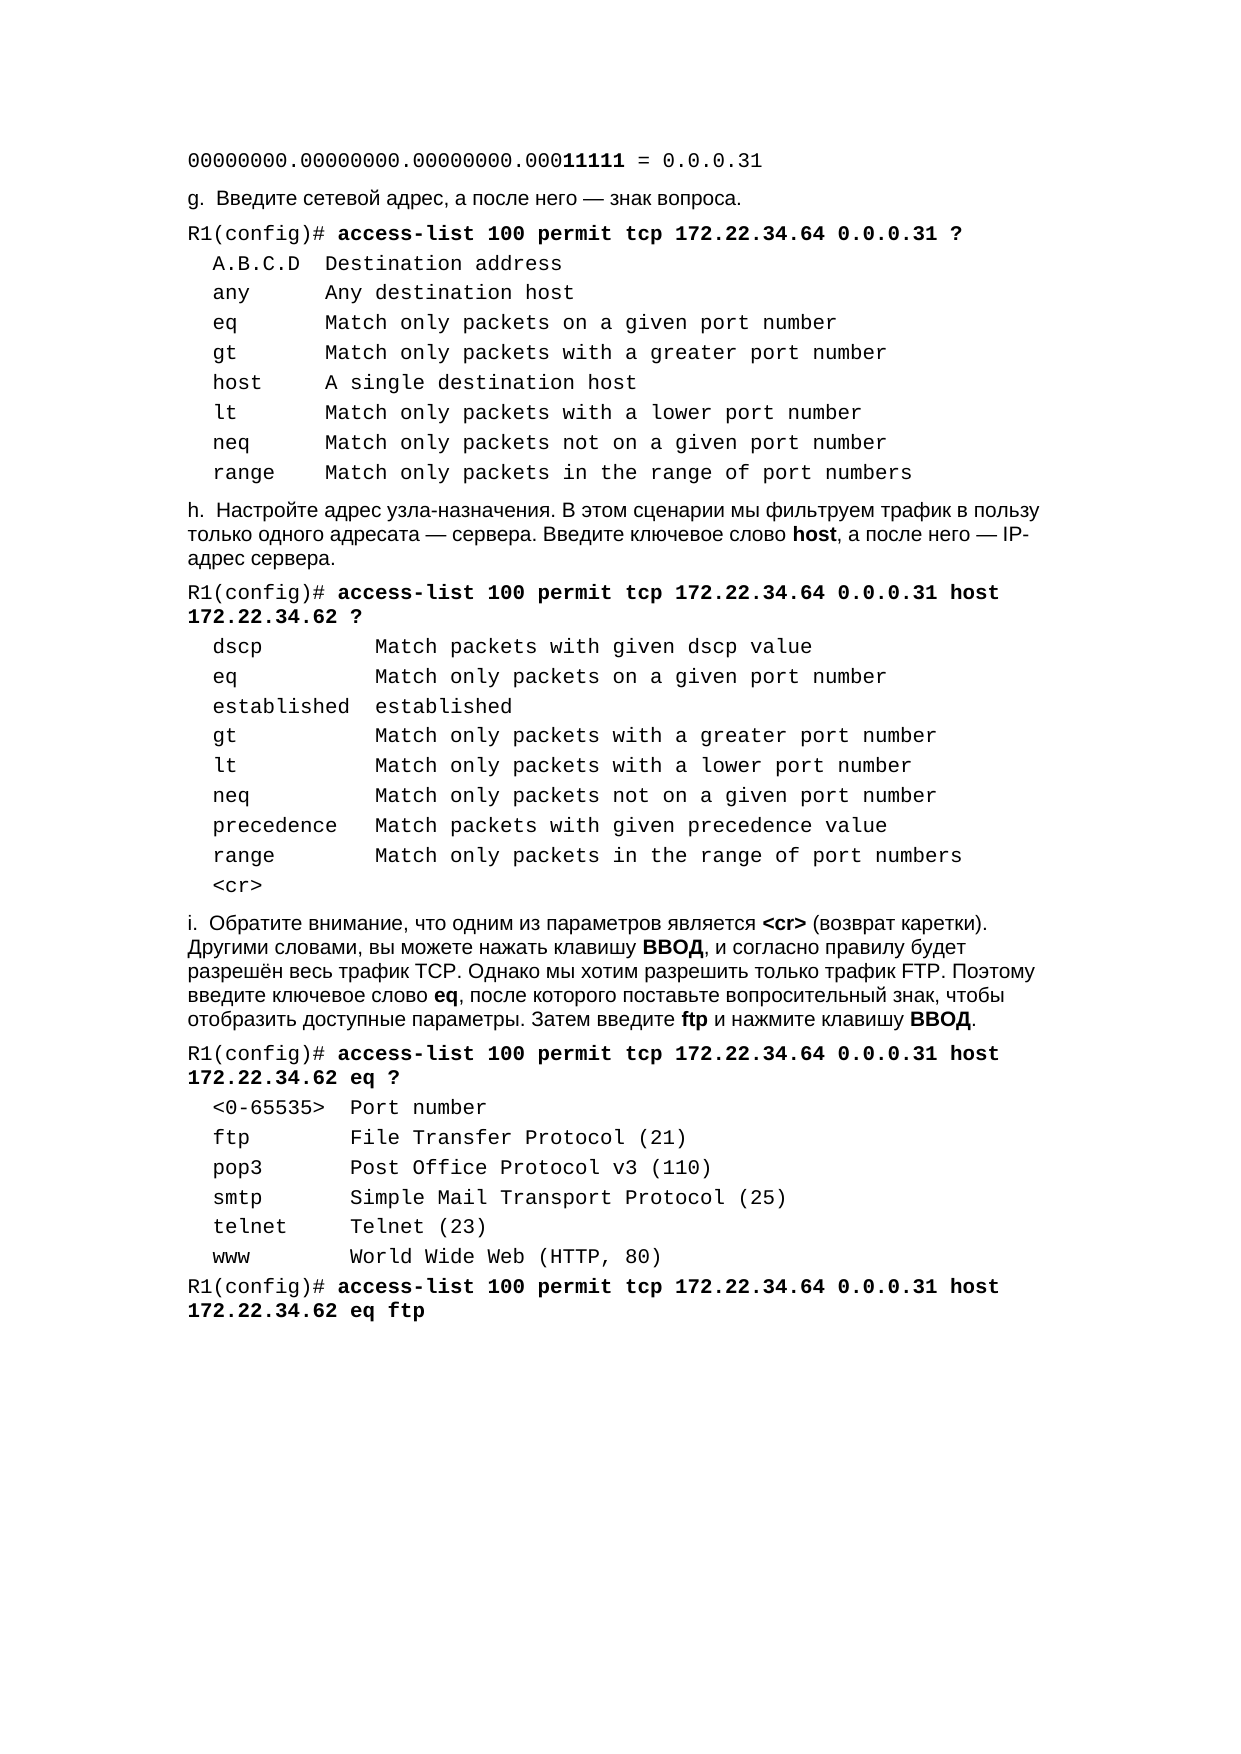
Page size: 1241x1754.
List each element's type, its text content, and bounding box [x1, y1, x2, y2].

text neq Match only packets not on a given port number [187, 785, 1053, 809]
text range Match only packets in the range of port numbers [187, 845, 1053, 869]
text A.B.C.D Destination address [187, 252, 1053, 276]
text R1(config)# access-list 100 permit tcp 172.22.34.64 0.0.0.31 host 172.22.34.62 eq ftp [187, 1276, 1053, 1324]
text gt Match only packets with a greater port number [187, 726, 1053, 749]
text host A single destination host [187, 372, 1053, 396]
text any Any destination host [187, 282, 1053, 306]
text R1(config)# access-list 100 permit tcp 172.22.34.64 0.0.0.31 host 172.22.34.62 eq ? [187, 1043, 1053, 1091]
text g. Введите сетевой адрес, а после него — знак вопроса. [187, 186, 1053, 210]
text telnet Telnet (23) [187, 1217, 1053, 1240]
text precedence Match packets with given precedence value [187, 815, 1053, 839]
text pop3 Post Office Protocol v3 (110) [187, 1157, 1053, 1180]
text lt Match only packets with a lower port number [187, 755, 1053, 779]
text <cr> [187, 875, 1053, 899]
text range Match only packets in the range of port numbers [187, 462, 1053, 485]
text dscp Match packets with given dscp value [187, 636, 1053, 659]
text h. Настройте адрес узла-назначения. В этом сценарии мы фильтруем трафик в пользу только одного адресата — сервера. Введите ключевое слово host, а после него — IP-адрес сервера. [187, 498, 1053, 570]
text neq Match only packets not on a given port number [187, 432, 1053, 456]
text i. Обратите внимание, что одним из параметров является <cr> (возврат каретки). Другими словами, вы можете нажать клавишу ВВОД, и согласно правилу будет разрешён весь трафик TCP. Однако мы хотим разрешить только трафик FTP. Поэтому введите ключевое слово eq, после которого поставьте вопросительный знак, чтобы отобразить доступные параметры. Затем введите ftp и нажмите клавишу ВВОД. [187, 911, 1053, 1031]
text R1(config)# access-list 100 permit tcp 172.22.34.64 0.0.0.31 host 172.22.34.62 ? [187, 582, 1053, 629]
text eq Match only packets on a given port number [187, 312, 1053, 336]
text <0-65535> Port number [187, 1097, 1053, 1121]
text lt Match only packets with a lower port number [187, 402, 1053, 426]
text eq Match only packets on a given port number [187, 666, 1053, 689]
text established established [187, 696, 1053, 719]
text R1(config)# access-list 100 permit tcp 172.22.34.64 0.0.0.31 ? [187, 223, 1053, 246]
text www World Wide Web (HTTP, 80) [187, 1246, 1053, 1270]
text gt Match only packets with a greater port number [187, 342, 1053, 366]
text 00000000.00000000.00000000.00011111 = 0.0.0.31 [187, 150, 1053, 174]
text ftp File Transfer Protocol (21) [187, 1127, 1053, 1151]
text smtp Simple Mail Transport Protocol (25) [187, 1187, 1053, 1210]
